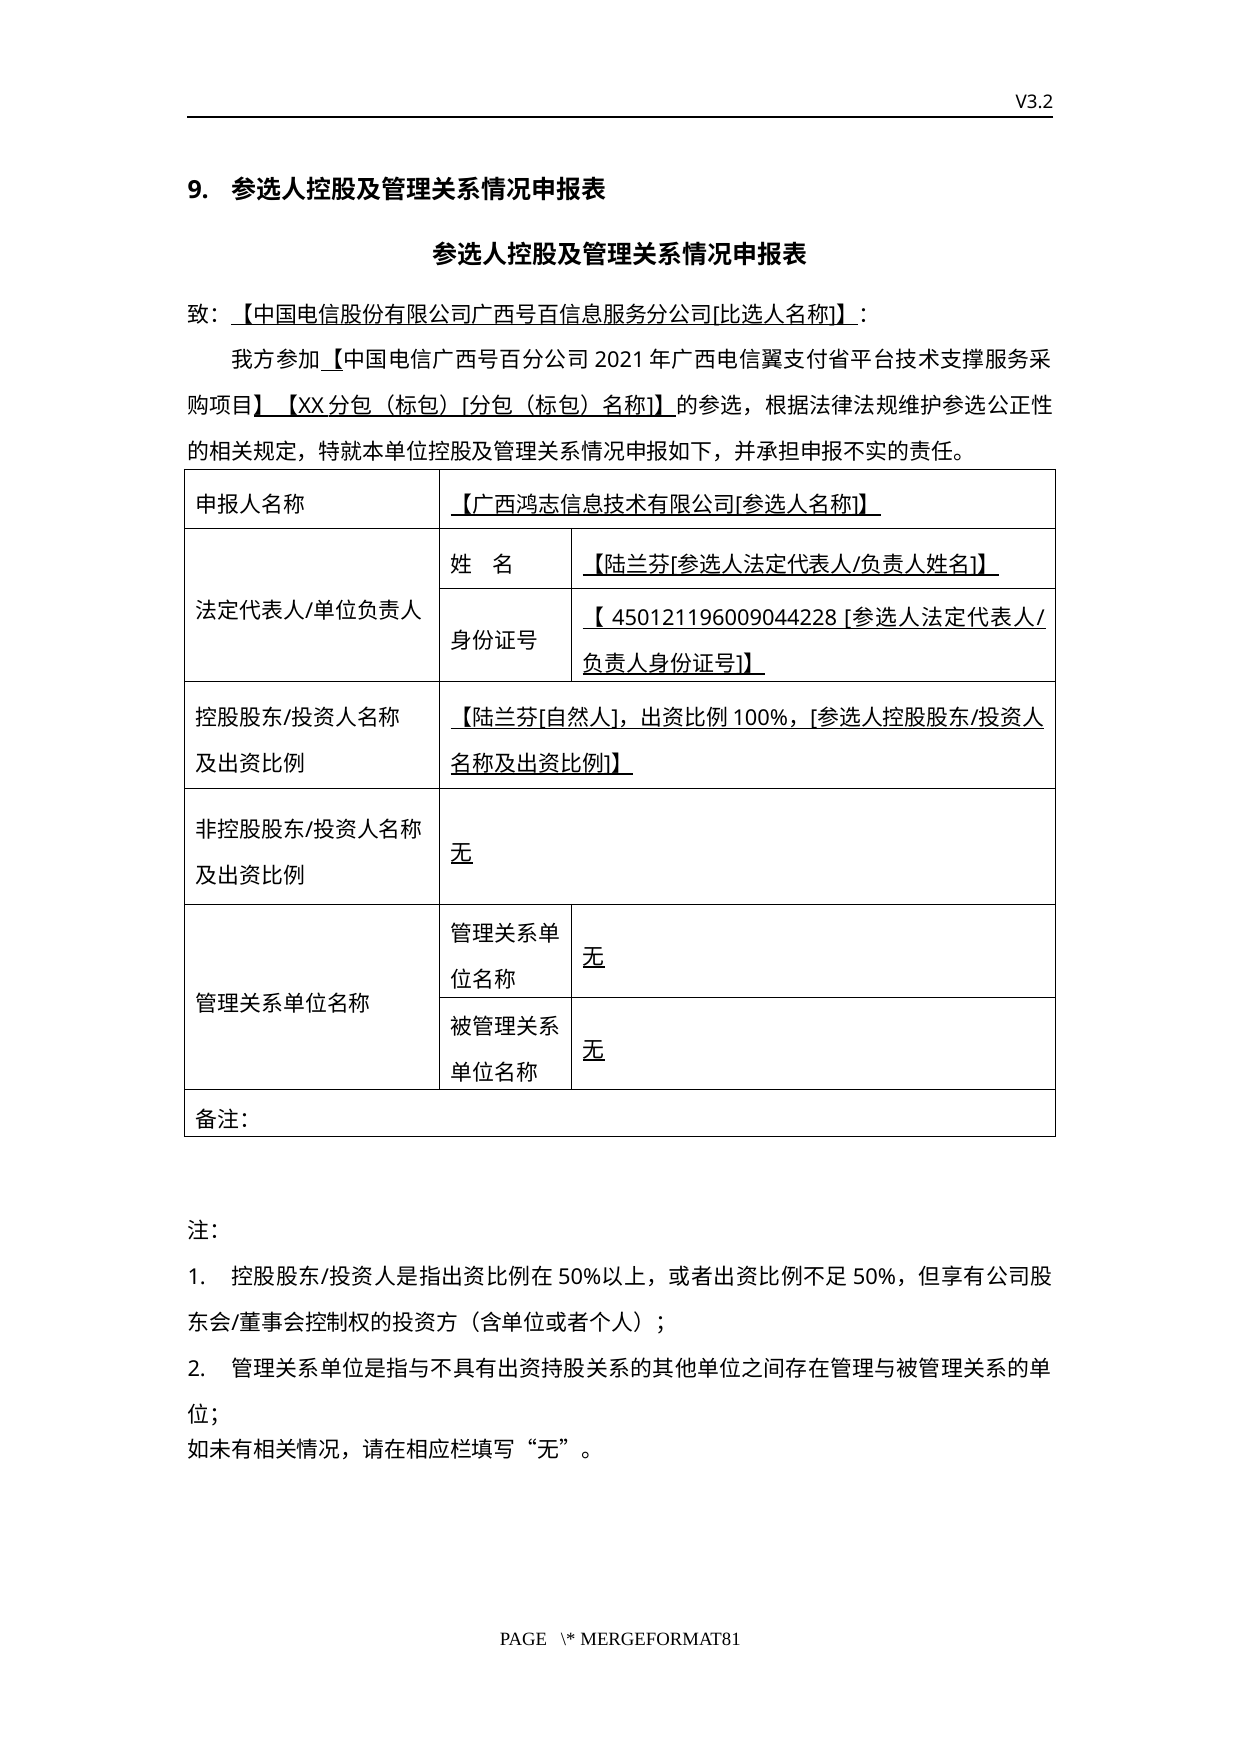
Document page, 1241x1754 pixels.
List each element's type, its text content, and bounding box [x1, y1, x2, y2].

table_cell 无 [572, 998, 1055, 1089]
list 管理关系单位是指与不具有出资持股关系的其他单位之间存在管理与被管理关系的单位； [187, 1340, 1053, 1431]
table_cell 管理关系单位名称 [185, 905, 439, 1089]
table_cell 【陆兰芬[自然人]，出资比例100%，[参选人控股股东/投资人名称及出资比例]】 [440, 682, 1055, 788]
text 如未有相关情况，请在相应栏填写“无”。 [187, 1431, 1053, 1464]
table_cell 无 [440, 789, 1055, 904]
table_cell 姓 名 [440, 529, 571, 588]
text 我方参加【中国电信广西号百分公司2021年广西电信翼支付省平台技术支撑服务采购项目】【XX分包（标包）[分包（标包）名称]】的参选，根据法律法规维护参选公正性的相关规定，特就本单位控股及管理关系情况申报如下，并承担申报不实的责任。 [187, 331, 1053, 469]
table_cell 备注： [185, 1090, 1055, 1136]
list 控股股东/投资人是指出资比例在50%以上，或者出资比例不足50%，但享有公司股东会/董事会控制权的投资方（含单位或者个人）； [187, 1248, 1053, 1340]
table_cell 非控股股东/投资人名称 及出资比例 [185, 789, 439, 904]
table_cell 管理关系单位名称 [440, 905, 571, 997]
list 参选人控股及管理关系情况申报表 [187, 220, 1053, 285]
table_cell 身份证号 [440, 589, 571, 681]
table_cell 无 [572, 905, 1055, 997]
table_cell 被管理关系单位名称 [440, 998, 571, 1089]
title 参选人控股及管理关系情况申报表 [187, 162, 1053, 208]
table_cell 法定代表人/单位负责人 [185, 529, 439, 681]
table_cell 【 450121196009044228 [参选人法定代表人/负责人身份证号]】 [572, 589, 1055, 681]
table_header 【广西鸿志信息技术有限公司[参选人名称]】 [440, 470, 1055, 528]
table_cell 【陆兰芬[参选人法定代表人/负责人姓名]】 [572, 529, 1055, 588]
table_header 申报人名称 [185, 470, 439, 528]
text 注： [187, 1202, 1053, 1248]
text 致：【中国电信股份有限公司广西号百信息服务分公司[比选人名称]】： [187, 285, 1053, 331]
table_cell 控股股东/投资人名称 及出资比例 [185, 682, 439, 788]
